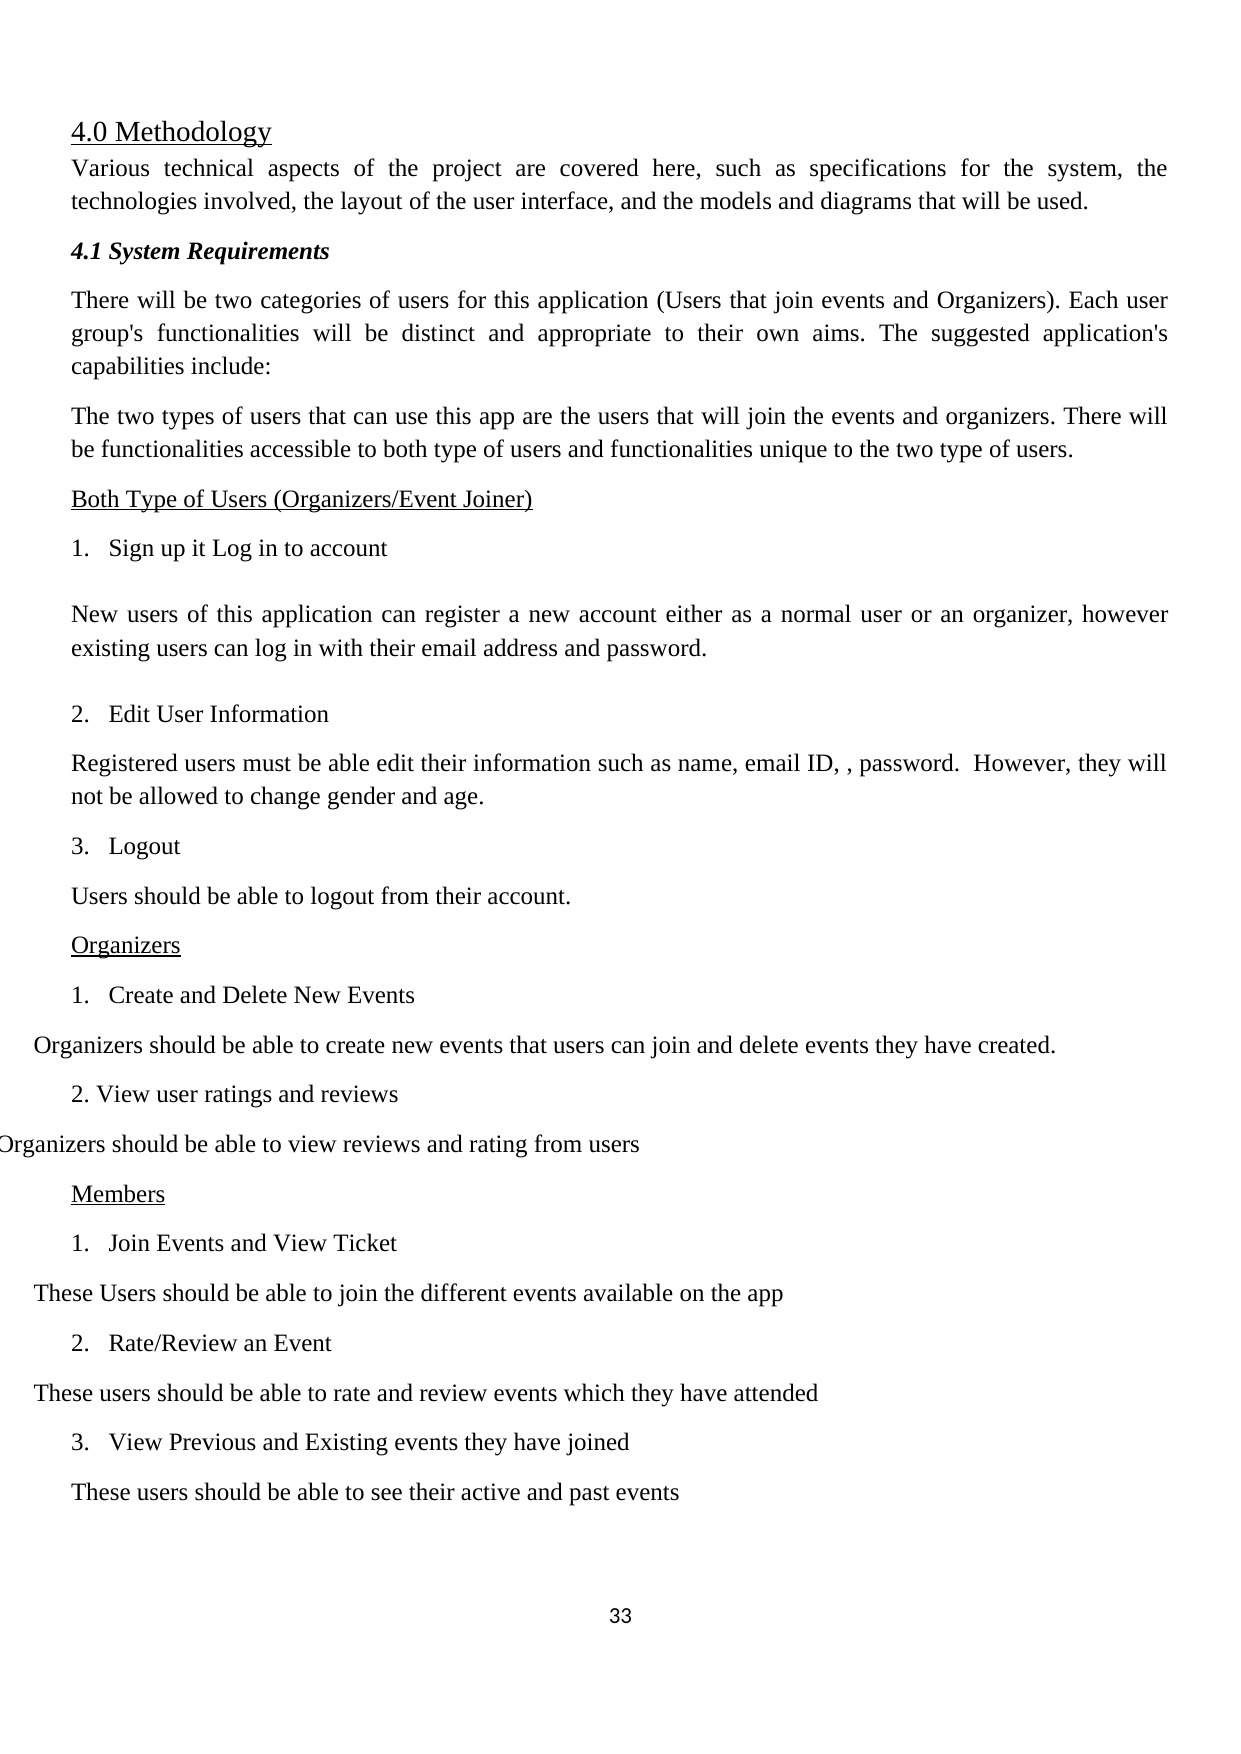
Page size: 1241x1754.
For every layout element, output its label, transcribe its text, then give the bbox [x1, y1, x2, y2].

text Organizers [71, 930, 1169, 959]
list Edit User Information [71, 699, 1169, 727]
text New users of this application can register a new account either as a normal user or an organizer, however existing users can log in with their email address and password. [71, 599, 1169, 661]
text 2. View user ratings and reviews [71, 1079, 1169, 1108]
text These users should be able to see their active and past events [71, 1477, 1169, 1506]
subtitle 4.0 Methodology [71, 114, 1169, 148]
text These Users should be able to join the different events available on the app [33, 1278, 1169, 1307]
list View Previous and Existing events they have joined [71, 1427, 1169, 1456]
text Users should be able to logout from their account. [71, 881, 1169, 909]
text Organizers should be able to create new events that users can join and delete events they have created. [33, 1030, 1169, 1058]
list Logout [71, 831, 1169, 860]
text The two types of users that can use this app are the users that will join the events and organizers. There will be functionalities accessible to both type of users and functionalities unique to the two type of users. [71, 401, 1169, 463]
list Create and Delete New Events [71, 980, 1169, 1009]
text Both Type of Users (Organizers/Event Joiner) [71, 484, 1169, 513]
text Registered users must be able edit their information such as name, email ID, , password. However, they will not be allowed to change gender and age. [71, 748, 1169, 810]
subtitle 4.1 System Requirements [71, 236, 1169, 264]
text Members [71, 1179, 1169, 1208]
list Sign up it Log in to account [71, 533, 1169, 562]
text These users should be able to rate and review events which they have attended [33, 1378, 1169, 1406]
text There will be two categories of users for this application (Users that join events and Organizers). Each user group's functionalities will be distinct and appropriate to their own aims. The suggested application's capabilities include: [71, 285, 1169, 380]
text Various technical aspects of the project are covered here, such as specifications for the system, the technologies involved, the layout of the user interface, and the models and diagrams that will be used. [71, 153, 1169, 215]
text Organizers should be able to view reviews and rating from users [0, 1129, 1169, 1158]
list Rate/Review an Event [71, 1328, 1169, 1357]
list Join Events and View Ticket [71, 1228, 1169, 1257]
